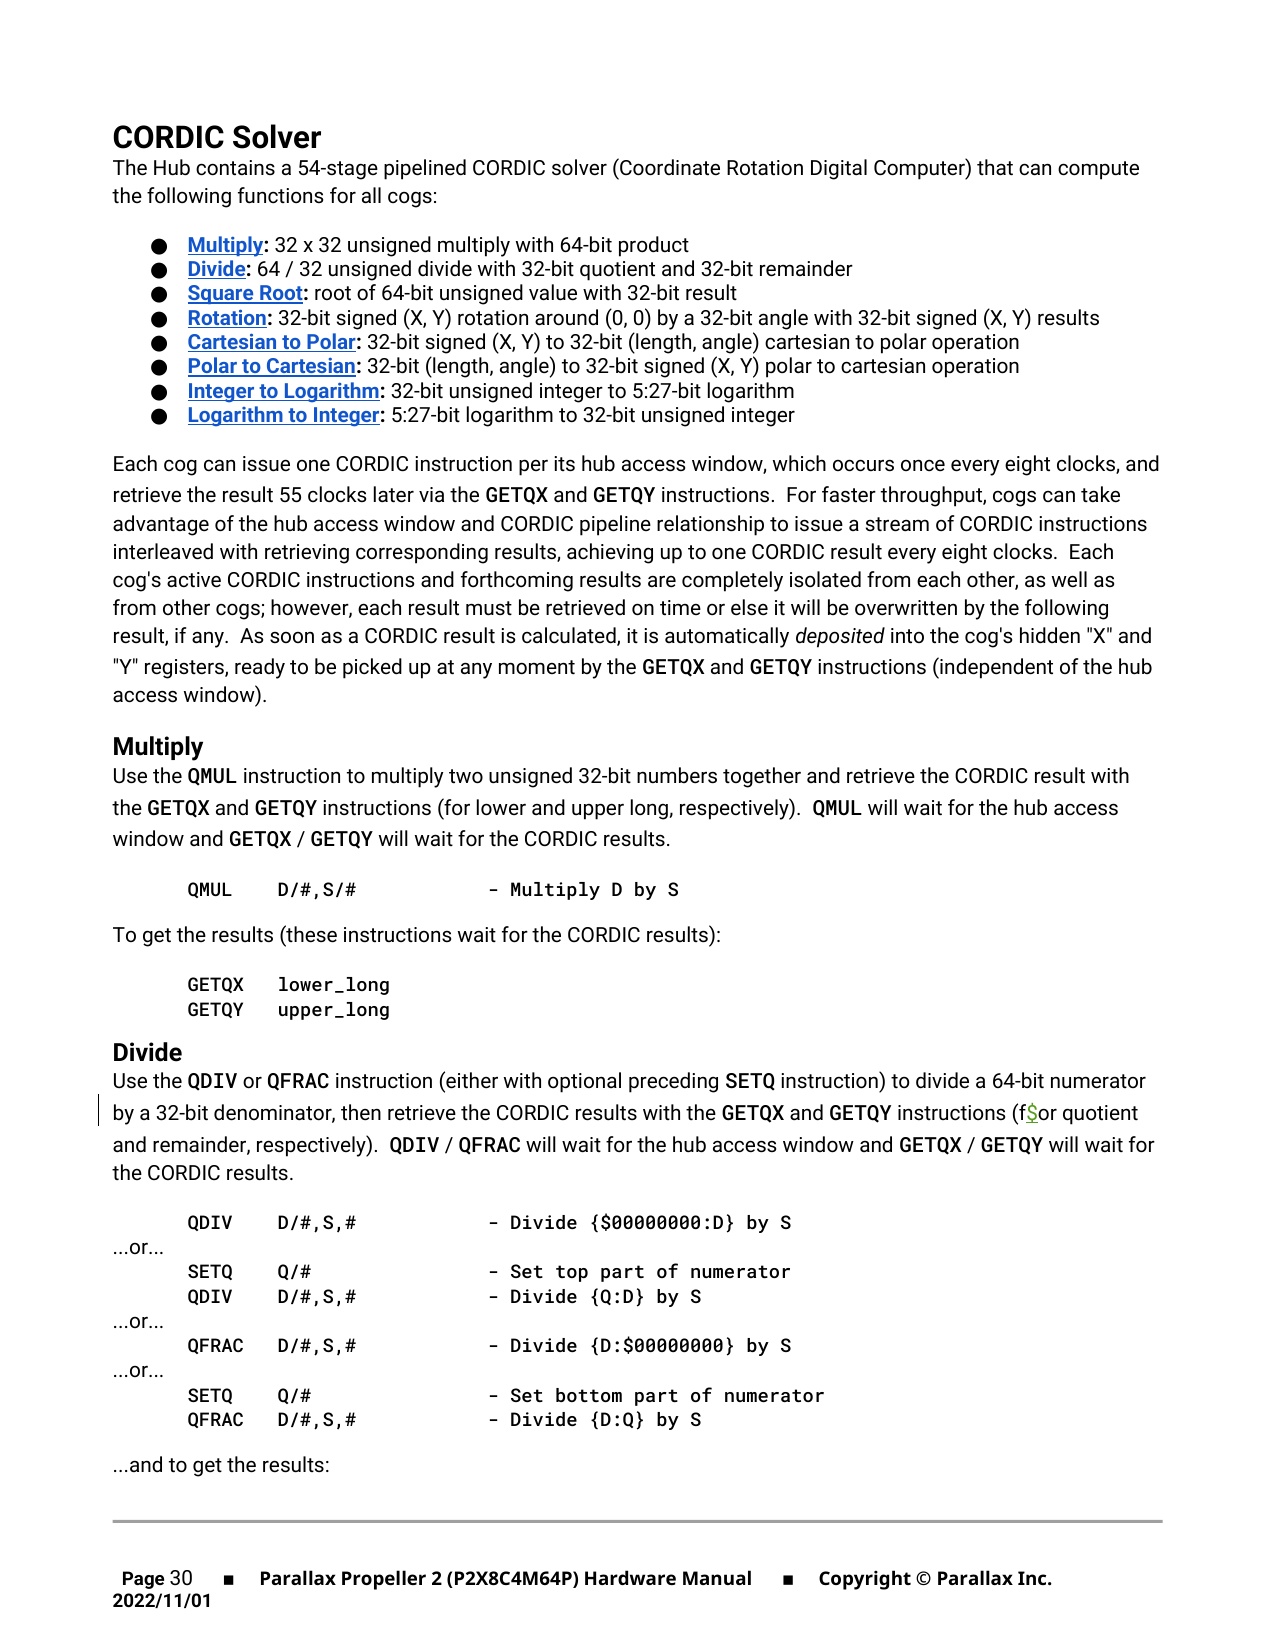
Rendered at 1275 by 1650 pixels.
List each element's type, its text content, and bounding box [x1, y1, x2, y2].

title QFRAC D/#,S,# - Divide {D:$00000000} by S [112, 1333, 1162, 1358]
title GETQY upper_long [112, 996, 1162, 1021]
list Rotation: 32-bit signed (X, Y) rotation around (0, 0) by a 32-bit angle with 32-bit signed (X, Y) results [150, 306, 1162, 330]
text ...or... [112, 1309, 1162, 1333]
list Cartesian to Polar: 32-bit signed (X, Y) to 32-bit (length, angle) cartesian to polar operation [150, 330, 1162, 354]
title QDIV D/#,S,# - Divide {$00000000:D} by S [112, 1210, 1162, 1235]
list Integer to Logarithm: 32-bit unsigned integer to 5:27-bit logarithm [150, 379, 1162, 403]
title GETQX lower_long [112, 971, 1162, 996]
subtitle Divide [112, 1038, 1162, 1067]
text ...or... [112, 1358, 1162, 1382]
list Logarithm to Integer: 5:27-bit logarithm to 32-bit unsigned integer [150, 403, 1162, 428]
text Use the QDIV or QFRAC instruction (either with optional preceding SETQ instruction) to divide a 64-bit numerator by a 32-bit denominator, then retrieve the CORDIC results with the GETQX and GETQY instructions (for quotient and remainder, respectively). QDIV / QFRAC will wait for the hub access window and GETQX / GETQY will wait for the CORDIC results. [112, 1067, 1162, 1186]
list Square Root: root of 64-bit unsigned value with 32-bit result [150, 281, 1162, 306]
subtitle Multiply [112, 732, 1162, 761]
text The Hub contains a 54-stage pipelined CORDIC solver (Coordinate Rotation Digital Computer) that can compute the following functions for all cogs: [112, 156, 1162, 208]
title SETQ Q/# - Set top part of numerator [112, 1259, 1162, 1284]
list Divide: 64 / 32 unsigned divide with 32-bit quotient and 32-bit remainder [150, 257, 1162, 281]
text Use the QMUL instruction to multiply two unsigned 32-bit numbers together and retrieve the CORDIC result with the GETQX and GETQY instructions (for lower and upper long, respectively). QMUL will wait for the hub access window and GETQX / GETQY will wait for the CORDIC results. [112, 761, 1162, 852]
subtitle CORDIC Solver [112, 119, 1162, 156]
title SETQ Q/# - Set bottom part of numerator [112, 1382, 1162, 1407]
list Multiply: 32 x 32 unsigned multiply with 64-bit product [150, 233, 1162, 257]
text To get the results (these instructions wait for the CORDIC results): [112, 923, 1162, 947]
title QDIV D/#,S,# - Divide {Q:D} by S [112, 1284, 1162, 1309]
text ...and to get the results: [112, 1453, 1162, 1477]
list Polar to Cartesian: 32-bit (length, angle) to 32-bit signed (X, Y) polar to cartesian operation [150, 354, 1162, 379]
text ...or... [112, 1235, 1162, 1259]
title QFRAC D/#,S,# - Divide {D:Q} by S [112, 1407, 1162, 1432]
title QMUL D/#,S/# - Multiply D by S [112, 877, 1162, 902]
text Each cog can issue one CORDIC instruction per its hub access window, which occurs once every eight clocks, and retrieve the result 55 clocks later via the GETQX and GETQY instructions. For faster throughput, cogs can take advantage of the hub access window and CORDIC pipeline relationship to issue a stream of CORDIC instructions interleaved with retrieving corresponding results, achieving up to one CORDIC result every eight clocks. Each cog's active CORDIC instructions and forthcoming results are completely isolated from each other, as well as from other cogs; however, each result must be retrieved on time or else it will be overwritten by the following result, if any. As soon as a CORDIC result is calculated, it is automatically deposited into the cog's hidden "X" and "Y" registers, ready to be picked up at any moment by the GETQX and GETQY instructions (independent of the hub access window). [112, 452, 1162, 708]
